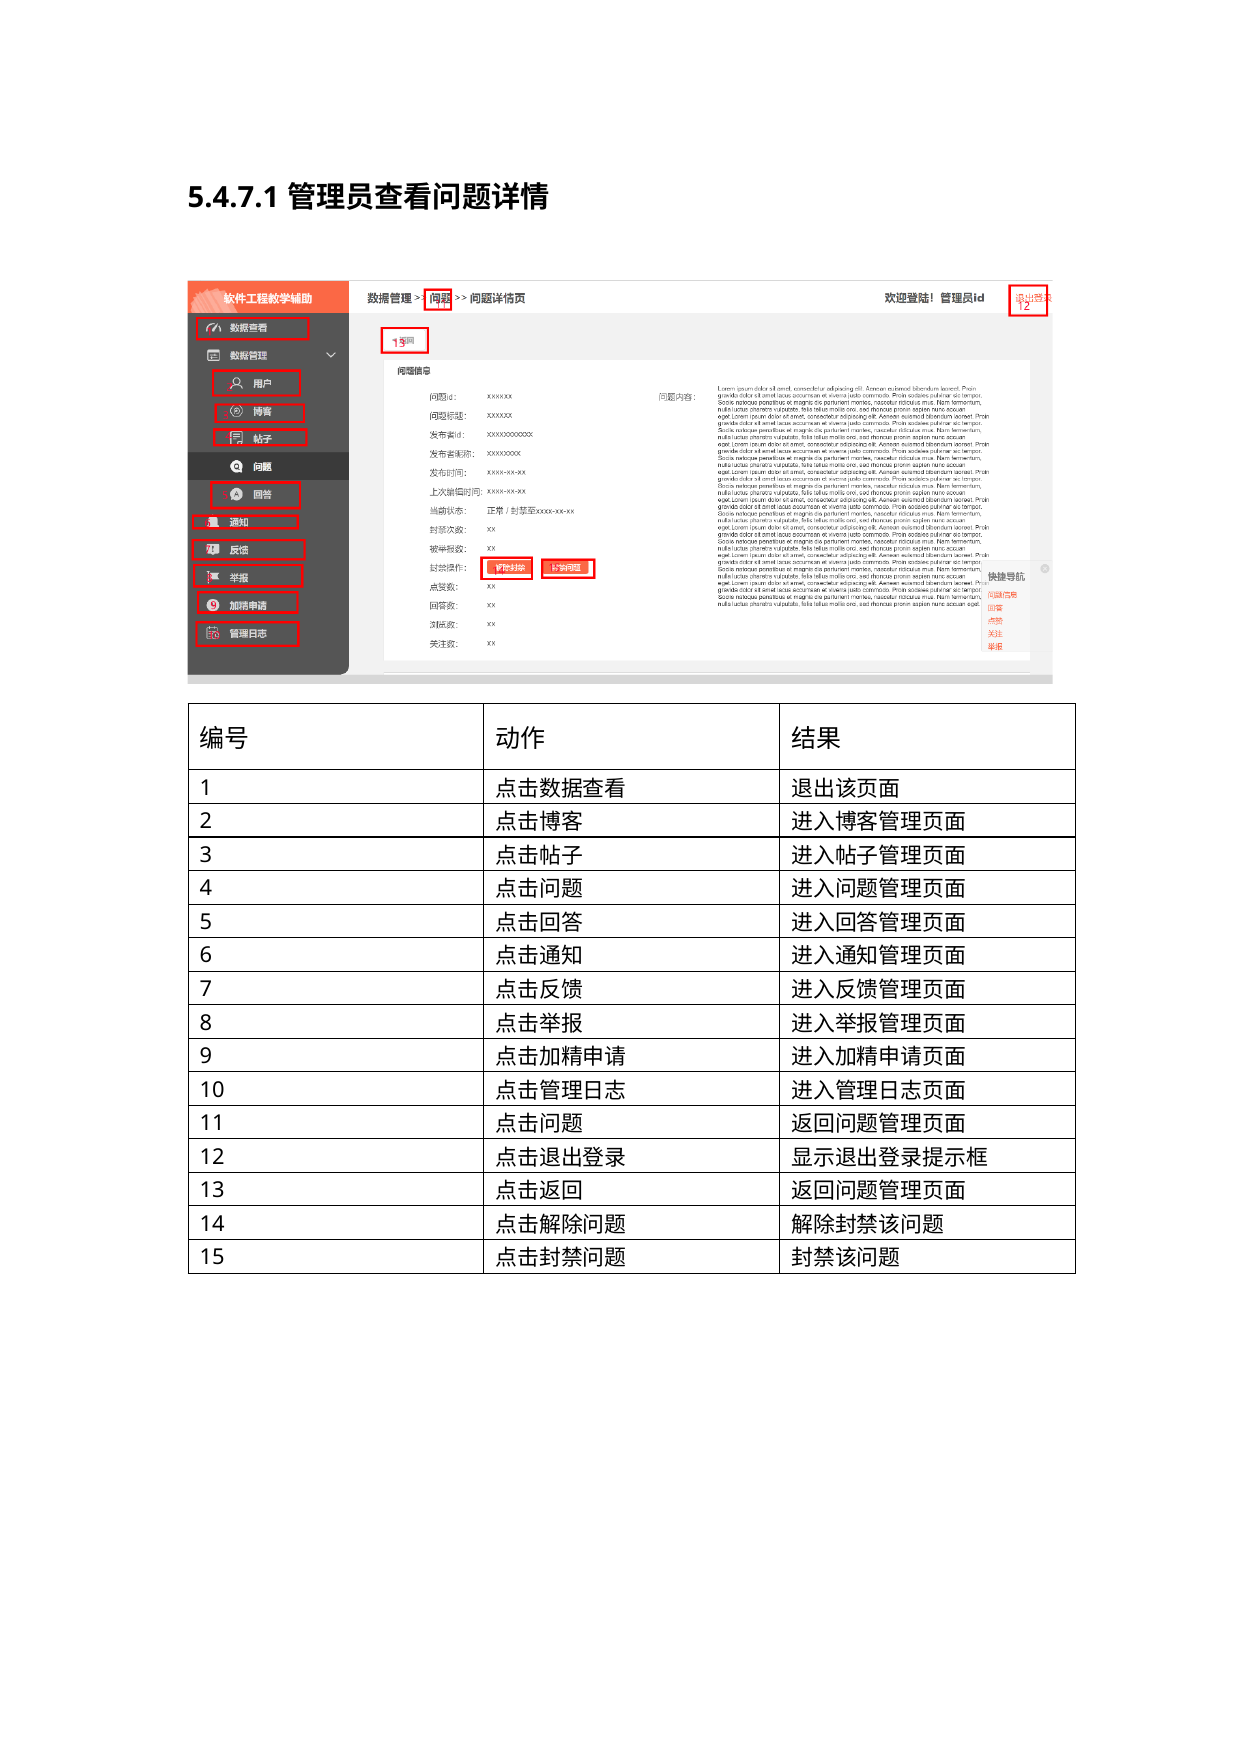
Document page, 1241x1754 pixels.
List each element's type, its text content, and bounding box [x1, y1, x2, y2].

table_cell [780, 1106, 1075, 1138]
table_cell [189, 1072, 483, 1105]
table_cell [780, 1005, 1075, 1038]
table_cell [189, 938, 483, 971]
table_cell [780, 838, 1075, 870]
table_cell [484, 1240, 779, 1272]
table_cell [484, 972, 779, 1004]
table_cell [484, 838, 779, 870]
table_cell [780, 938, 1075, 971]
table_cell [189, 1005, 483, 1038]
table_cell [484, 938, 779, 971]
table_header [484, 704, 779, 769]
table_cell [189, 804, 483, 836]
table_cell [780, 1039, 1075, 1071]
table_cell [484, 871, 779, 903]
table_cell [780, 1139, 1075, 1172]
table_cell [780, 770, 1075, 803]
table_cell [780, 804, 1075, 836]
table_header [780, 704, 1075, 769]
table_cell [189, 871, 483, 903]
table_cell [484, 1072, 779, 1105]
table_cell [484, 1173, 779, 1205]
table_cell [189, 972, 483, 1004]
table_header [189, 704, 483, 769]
subtitle 5.4.7.1 管理员查看问题详情 [187, 162, 1053, 227]
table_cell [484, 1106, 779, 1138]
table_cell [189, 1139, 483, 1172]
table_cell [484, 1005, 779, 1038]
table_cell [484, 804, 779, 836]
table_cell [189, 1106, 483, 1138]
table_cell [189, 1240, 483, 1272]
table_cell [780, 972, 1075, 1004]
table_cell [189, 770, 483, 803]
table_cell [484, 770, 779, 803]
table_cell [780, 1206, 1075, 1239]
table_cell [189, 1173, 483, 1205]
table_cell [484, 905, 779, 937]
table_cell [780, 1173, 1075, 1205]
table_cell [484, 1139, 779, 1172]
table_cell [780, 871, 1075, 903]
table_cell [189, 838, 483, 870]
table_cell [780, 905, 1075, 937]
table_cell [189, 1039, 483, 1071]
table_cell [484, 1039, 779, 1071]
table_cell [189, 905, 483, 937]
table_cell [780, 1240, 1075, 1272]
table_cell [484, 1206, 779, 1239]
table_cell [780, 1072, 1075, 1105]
picture [187, 280, 1053, 684]
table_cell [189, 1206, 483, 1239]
